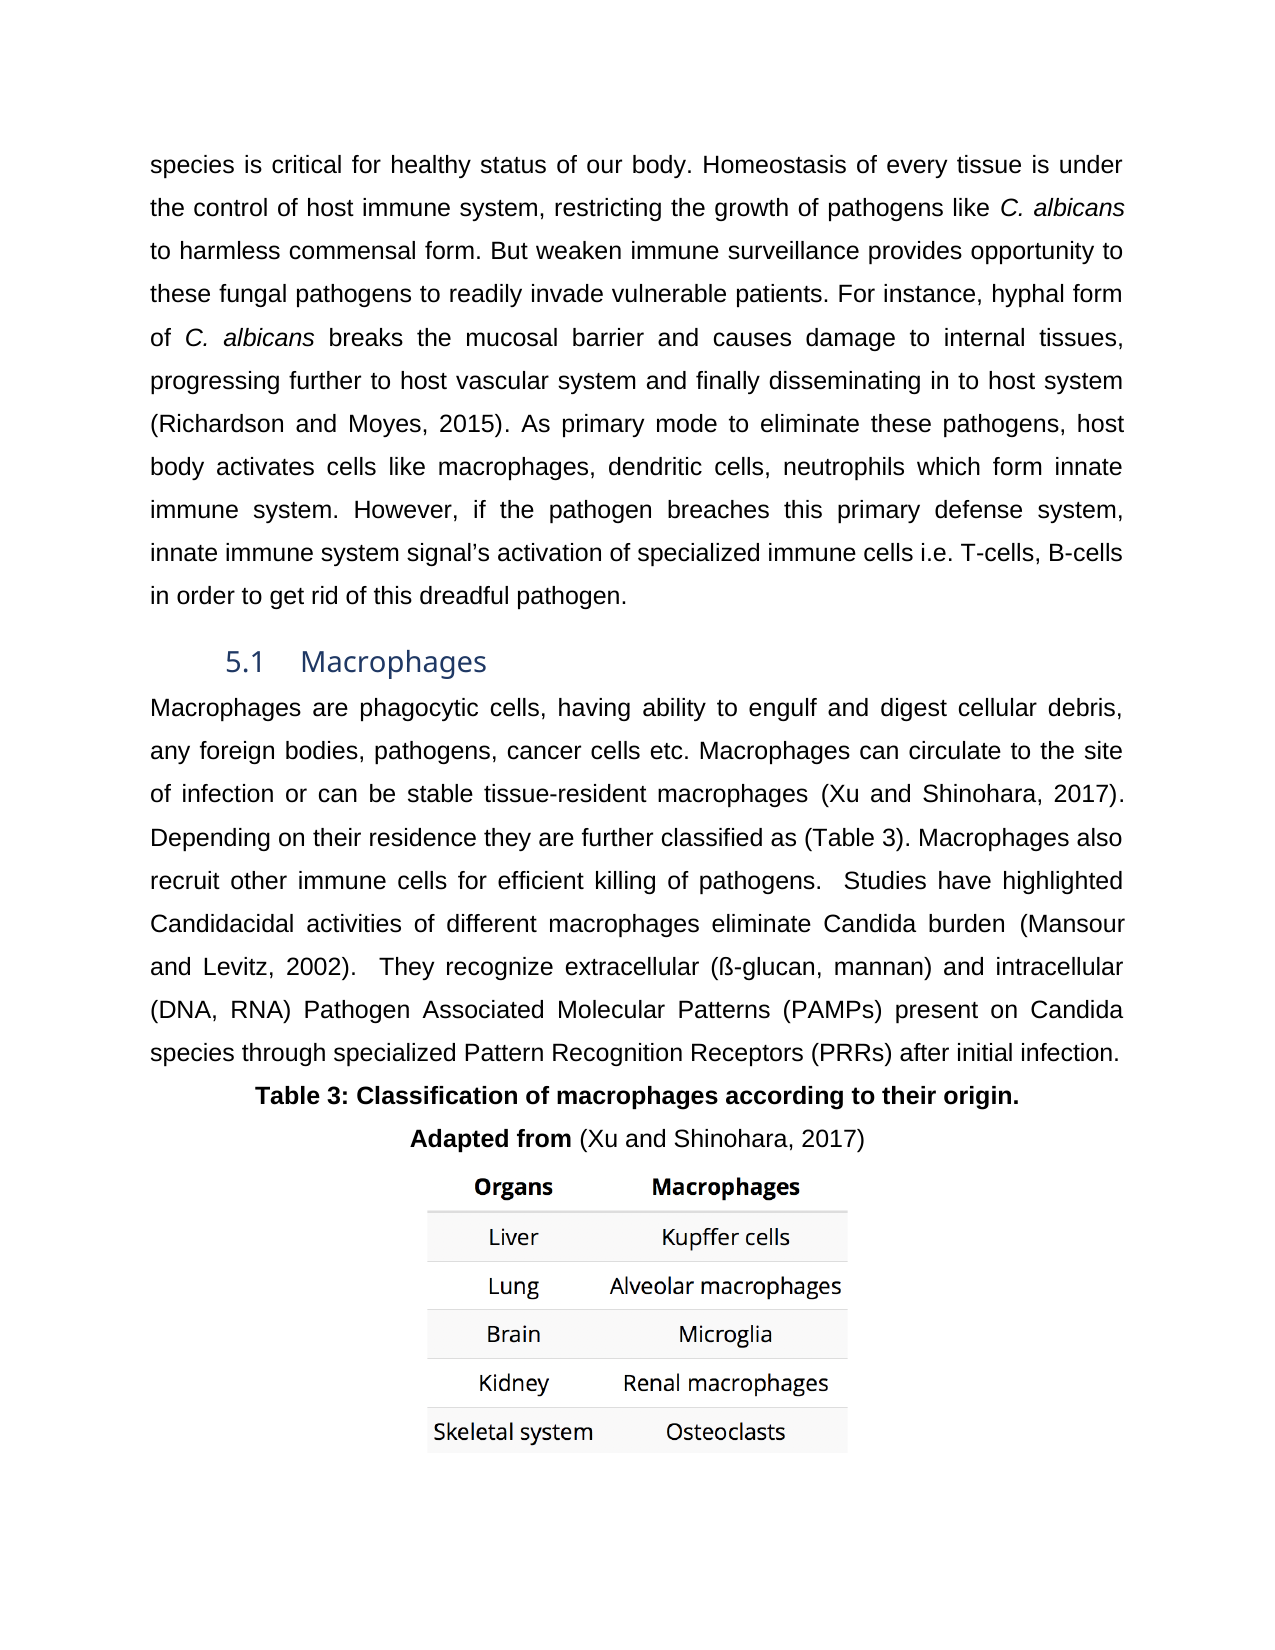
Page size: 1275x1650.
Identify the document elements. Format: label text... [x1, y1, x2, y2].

text Macrophages are phagocytic cells, having ability to engulf and digest cellular debris, any foreign bodies, pathogens, cancer cells etc. Macrophages can circulate to the site of infection or can be stable tissue-resident macrophages (Xu and Shinohara, 2017). Depending on their residence they are further classified as (Table 3). Macrophages also recruit other immune cells for efficient killing of pathogens. Studies have highlighted Candidacidal activities of different macrophages eliminate Candida burden (Mansour and Levitz, 2002). They recognize extracellular (ß-glucan, mannan) and intracellular (DNA, RNA) Pathogen Associated Molecular Patterns (PAMPs) present on Candida species through specialized Pattern Recognition Receptors (PRRs) after initial infection. [150, 693, 1125, 1067]
list Macrophages [225, 641, 1125, 681]
picture [427, 1167, 848, 1453]
text Adapted from (Xu and Shinohara, 2017) [150, 1124, 1125, 1153]
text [150, 150, 1125, 610]
text Table 3: Classification of macrophages according to their origin. [150, 1081, 1125, 1110]
